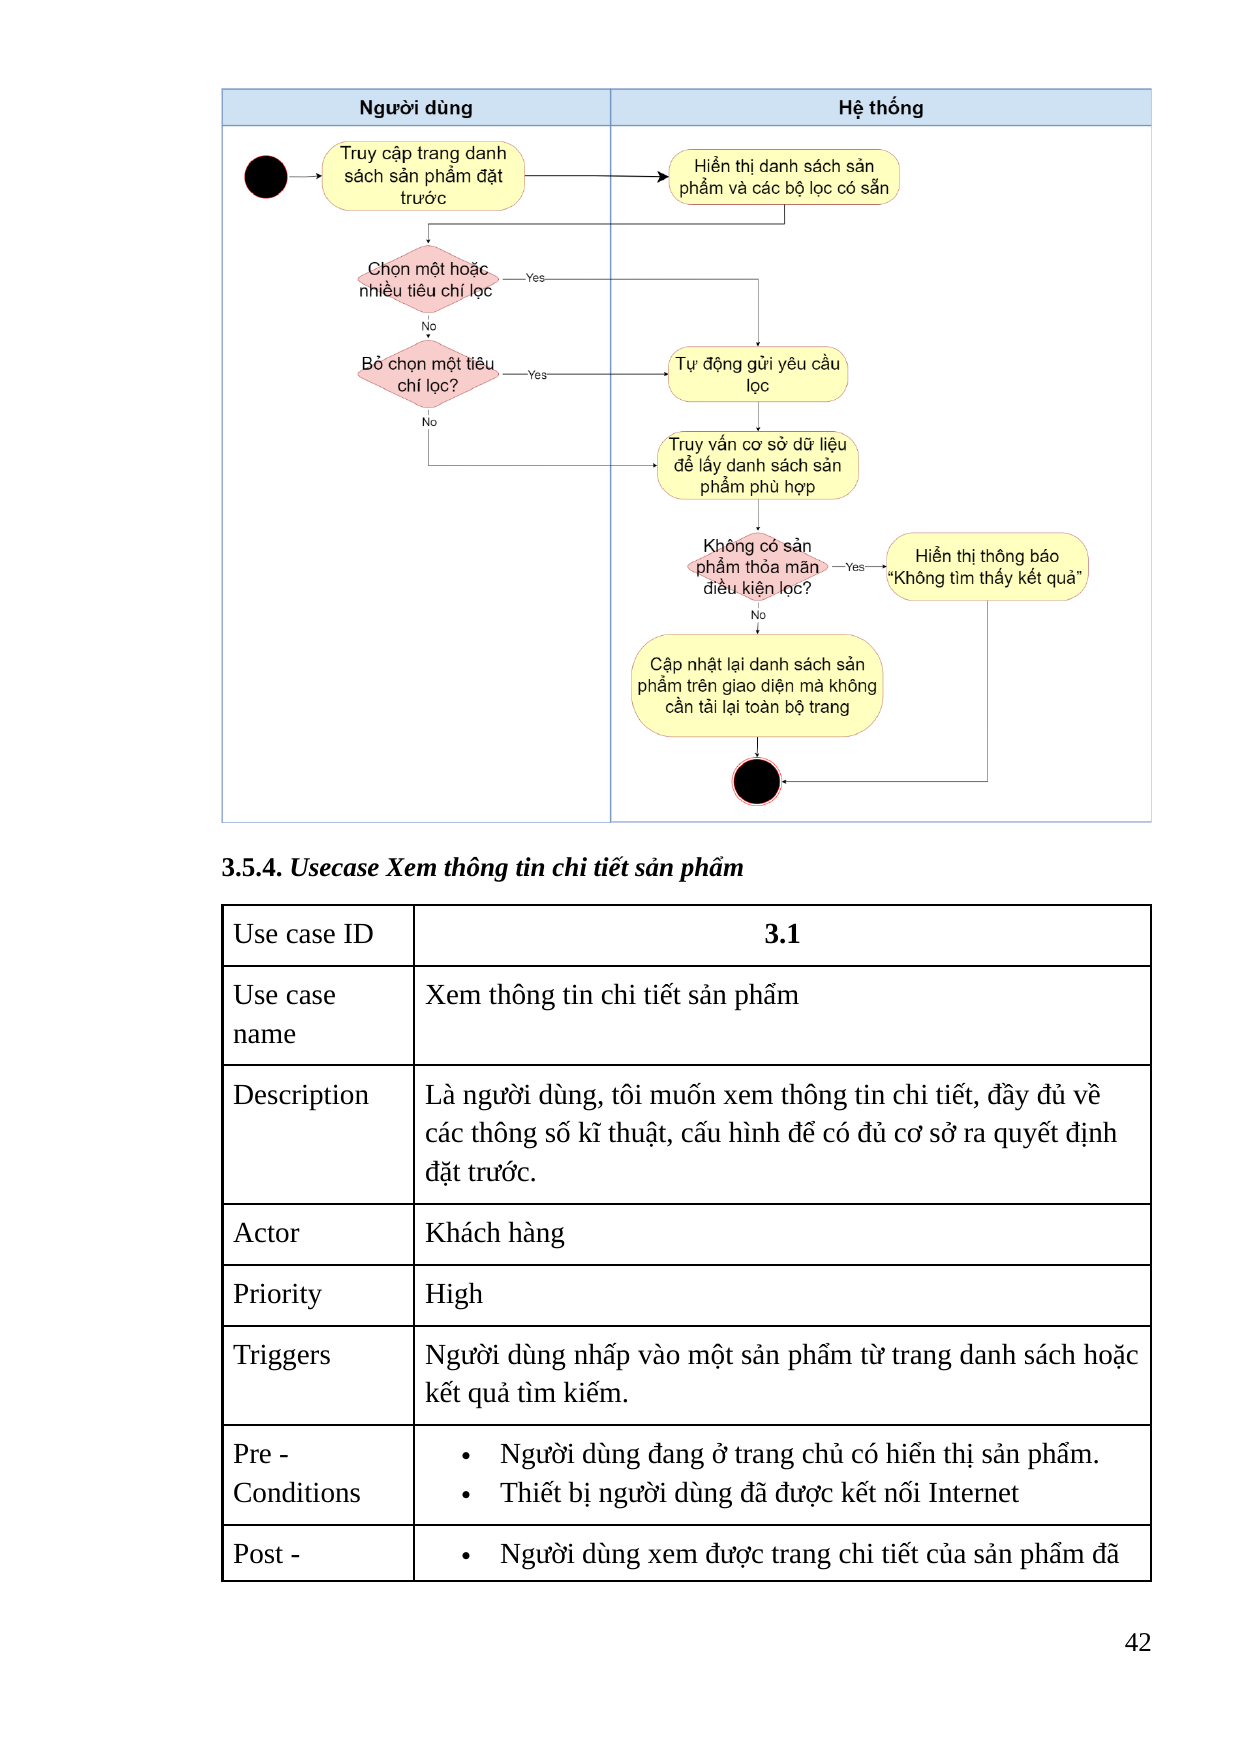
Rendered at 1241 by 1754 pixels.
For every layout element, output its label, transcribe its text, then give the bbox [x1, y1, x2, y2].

table_cell Người dùng nhấp vào một sản phẩm từ trang danh sách hoặc kết quả tìm kiếm. [415, 1327, 1150, 1424]
table_cell Triggers [224, 1327, 413, 1424]
table_cell Xem thông tin chi tiết sản phẩm [415, 967, 1150, 1064]
table_cell Người dùng đang ở trang chủ có hiển thị sản phẩm. Thiết bị người dùng đã được kết nối Internet [415, 1426, 1150, 1524]
picture [221, 88, 1152, 823]
table_cell Actor [224, 1205, 413, 1263]
table_cell Post - Conditions [224, 1526, 413, 1580]
table_cell Description [224, 1066, 413, 1202]
table_cell Use case name [224, 967, 413, 1064]
table_cell Pre - Conditions [224, 1426, 413, 1524]
table_cell High [415, 1266, 1150, 1324]
subtitle Usecase Xem thông tin chi tiết sản phẩm [221, 851, 1152, 882]
table_header 3.1 [415, 906, 1150, 965]
table_cell Priority [224, 1266, 413, 1324]
table_cell Là người dùng, tôi muốn xem thông tin chi tiết, đầy đủ về các thông số kĩ thuật, cấu hình để có đủ cơ sở ra quyết định đặt trước. [415, 1066, 1150, 1202]
table_header Use case ID [224, 906, 413, 965]
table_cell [415, 1526, 1150, 1580]
table_cell Khách hàng [415, 1205, 1150, 1263]
